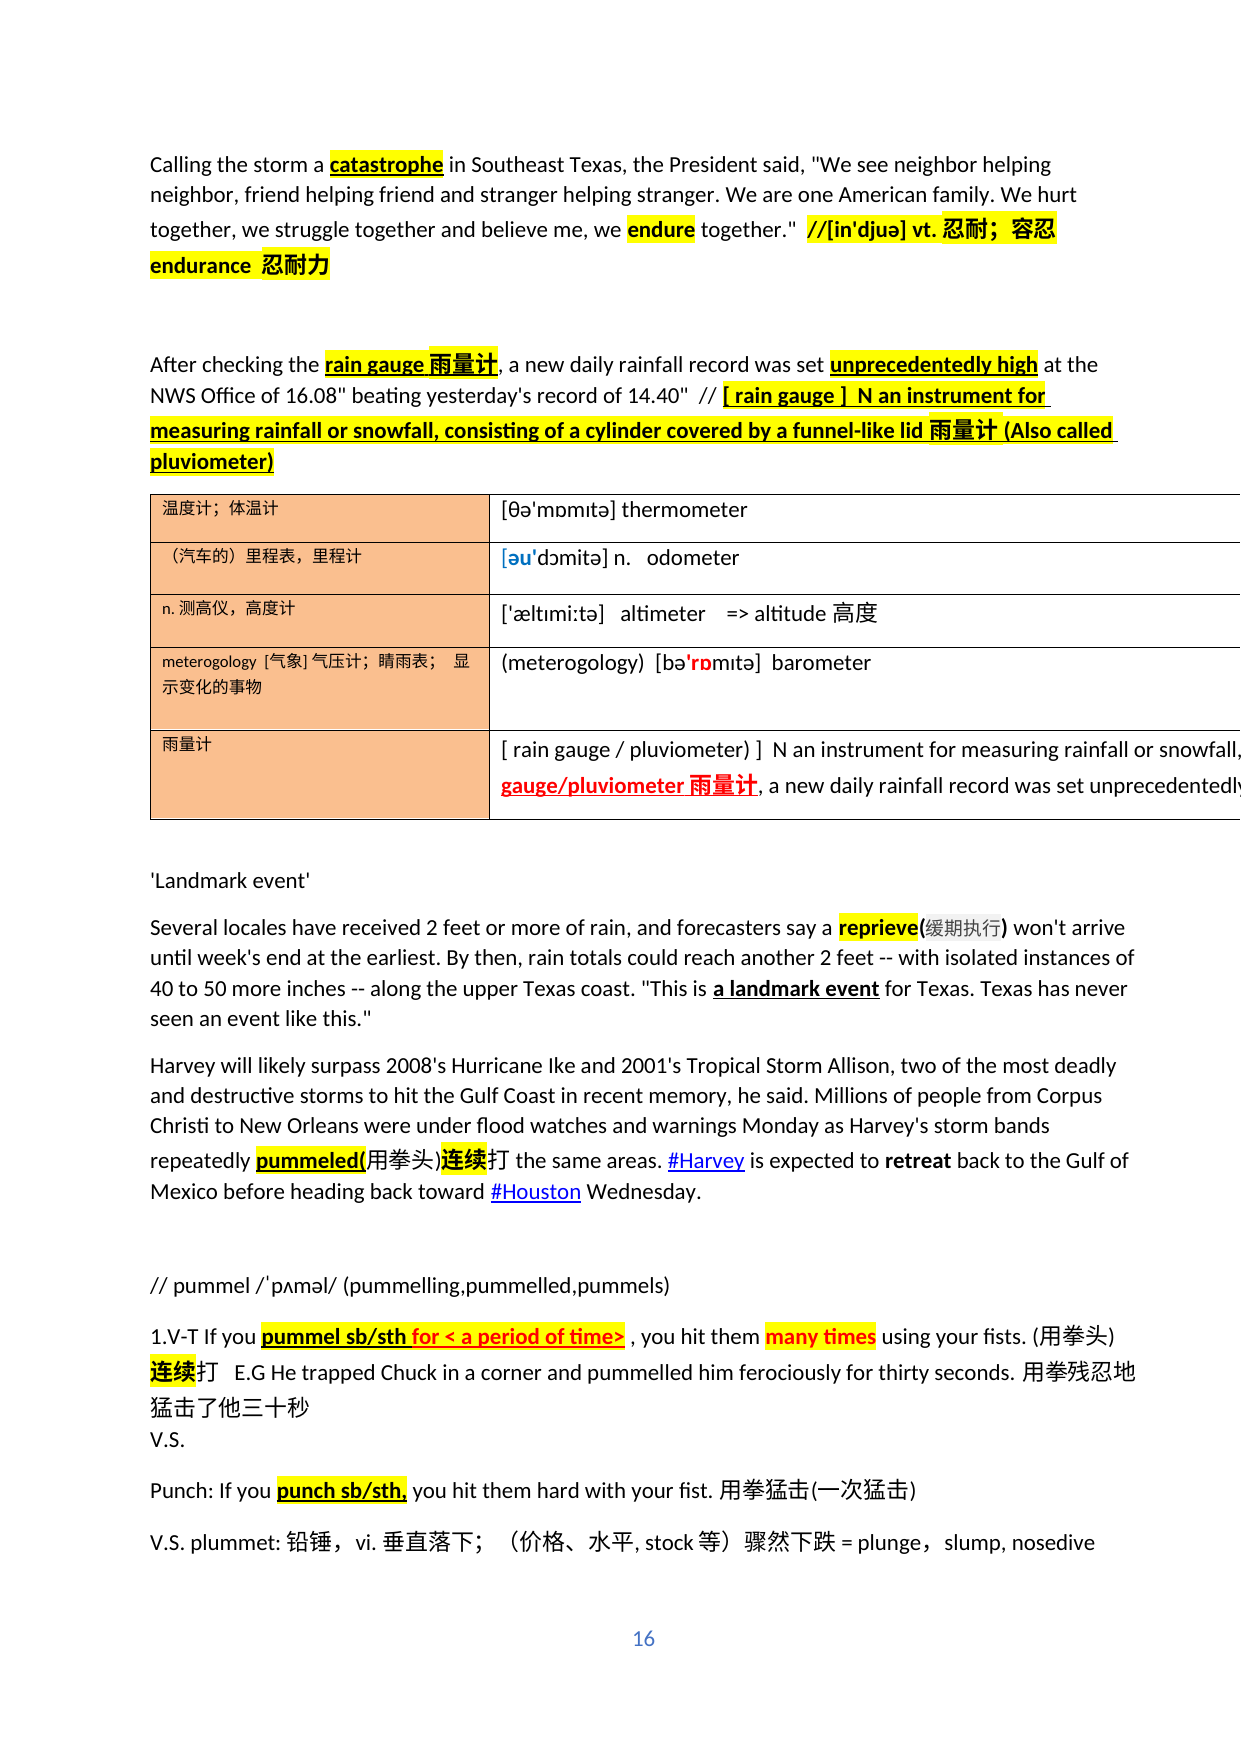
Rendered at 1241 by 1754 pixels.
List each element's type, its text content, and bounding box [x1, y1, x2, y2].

text // pummel /ˈpʌməl/ (pummelling,pummelled,pummels) [150, 1271, 1137, 1299]
text 1.V-T If you pummel sb/sth for < a period of time> , you hit them many times using your fists. (用拳头)连续打 E.G He trapped Chuck in a corner and pummelled him ferociously for thirty seconds. 用拳残忍地猛击了他三十秒 V.S. [150, 1318, 1137, 1453]
text V.S. plummet: 铅锤，vi. 垂直落下；（价格、水平, stock等）骤然下跌 = plunge，slump, nosedive [150, 1524, 1137, 1557]
text After checking the rain gauge雨量计, a new daily rainfall record was set unprecedentedly high at the NWS Office of 16.08" beating yesterday's record of 14.40" // [ rain gauge ] N an instrument for measuring rainfall or snowfall, consisting of a cylinder covered by a funnel-like lid 雨量计 (Also called pluviometer) [150, 346, 1137, 476]
text Punch: If you punch sb/sth, you hit them hard with your fist. 用拳猛击(一次猛击) [150, 1472, 1137, 1505]
text 'Landmark event' [150, 866, 1137, 894]
table_header [θə'mɒmɪtə] thermometer [490, 495, 1240, 542]
text Calling the storm a catastrophe in Southeast Texas, the President said, "We see neighbor helping neighbor, friend helping friend and stranger helping stranger. We are one American family. We hurt together, we struggle together and believe me, we endure together." //[in'djuə] vt. 忍耐；容忍 endurance 忍耐力 [150, 150, 1137, 280]
text Several locales have received 2 feet or more of rain, and forecasters say a reprieve(缓期执行) won't arrive until week's end at the earliest. By then, rain totals could reach another 2 feet -- with isolated instances of 40 to 50 more inches -- along the upper Texas coast. "This is a landmark event for Texas. Texas has never seen an event like this." [150, 913, 1137, 1032]
table_cell [əu'dɔmitə] n. odometer [490, 543, 1240, 594]
table_header 温度计；体温计 [151, 495, 489, 542]
table_cell meterogology [气象] 气压计；睛雨表； 显示变化的事物 [151, 648, 489, 729]
table_cell 雨量计 [151, 731, 489, 818]
table_cell （汽车的）里程表，里程计 [151, 543, 489, 594]
table_cell ['æltɪmiːtə] altimeter => altitude 高度 [490, 595, 1240, 647]
table_cell (meterogology) [bə'rɒmɪtə] barometer [490, 648, 1240, 729]
table_cell n. 测高仪，高度计 [151, 595, 489, 647]
table_cell [ rain gauge / pluviometer) ] N an instrument for measuring rainfall or snowfall, consisting of a cylinder covered by a funnel-like lid 雨量计 (Also called pluviometer) e.g. After checking the rain gauge/pluviometer雨量计, a new daily rainfall record was set unprecedentedly high at the NWS Office of 16.08" beating yesterday's record of 14.40" [490, 731, 1240, 818]
text Harvey will likely surpass 2008's Hurricane Ike and 2001's Tropical Storm Allison, two of the most deadly and destructive storms to hit the Gulf Coast in recent memory, he said. Millions of people from Corpus Christi to New Orleans were under flood watches and warnings Monday as Harvey's storm bands repeatedly pummeled(用拳头)连续打 the same areas. #Harvey is expected to retreat back to the Gulf of Mexico before heading back toward #Houston Wednesday. [150, 1051, 1137, 1205]
